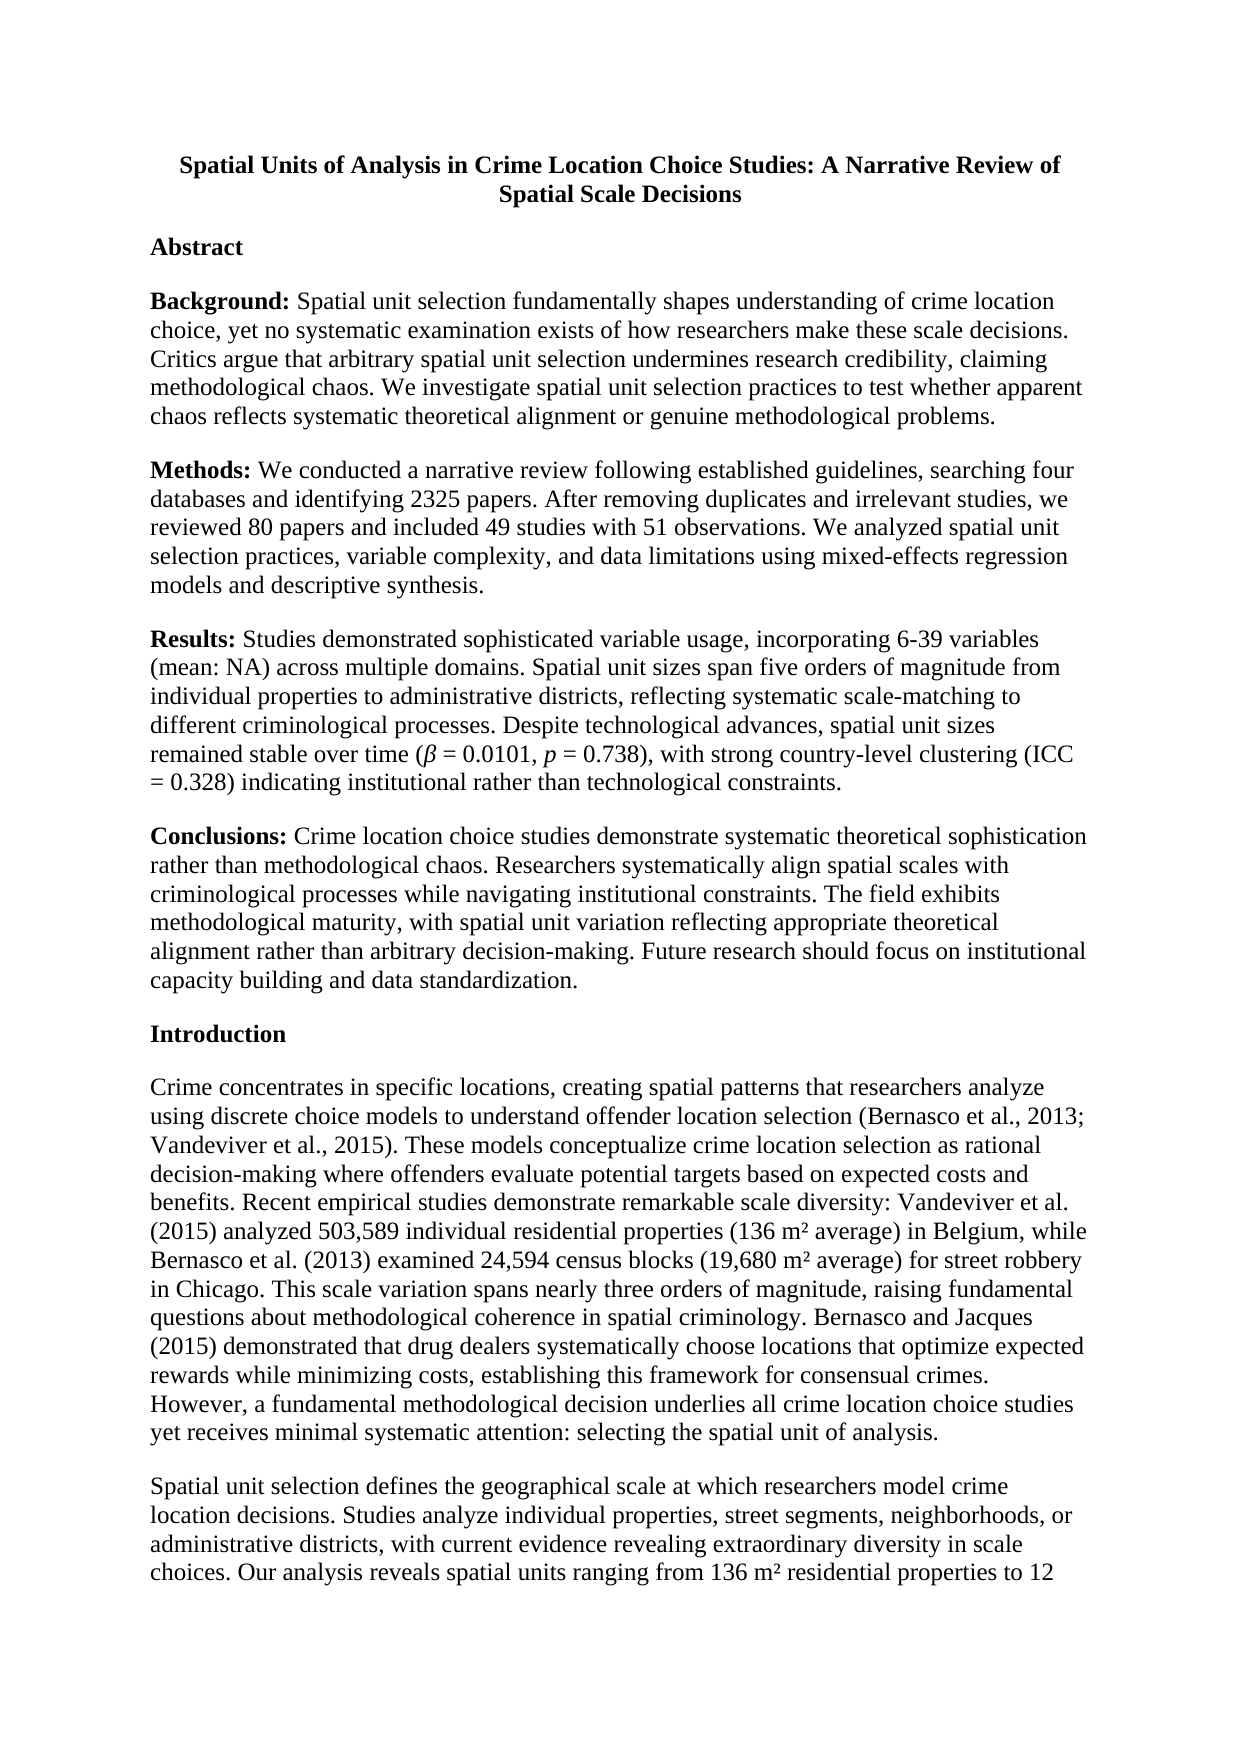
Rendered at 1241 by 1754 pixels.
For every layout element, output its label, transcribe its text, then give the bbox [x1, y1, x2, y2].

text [150, 1471, 1090, 1586]
subtitle Abstract [150, 232, 1090, 261]
text Crime concentrates in specific locations, creating spatial patterns that researchers analyze using discrete choice models to understand offender location selection (Bernasco et al., 2013; Vandeviver et al., 2015). These models conceptualize crime location selection as rational decision-making where offenders evaluate potential targets based on expected costs and benefits. Recent empirical studies demonstrate remarkable scale diversity: Vandeviver et al. (2015) analyzed 503,589 individual residential properties (136 m² average) in Belgium, while Bernasco et al. (2013) examined 24,594 census blocks (19,680 m² average) for street robbery in Chicago. This scale variation spans nearly three orders of magnitude, raising fundamental questions about methodological coherence in spatial criminology. Bernasco and Jacques (2015) demonstrated that drug dealers systematically choose locations that optimize expected rewards while minimizing costs, establishing this framework for consensual crimes. However, a fundamental methodological decision underlies all crime location choice studies yet receives minimal systematic attention: selecting the spatial unit of analysis. [150, 1072, 1090, 1446]
text Methods: We conducted a narrative review following established guidelines, searching four databases and identifying 2325 papers. After removing duplicates and irrelevant studies, we reviewed 80 papers and included 49 studies with 51 observations. We analyzed spatial unit selection practices, variable complexity, and data limitations using mixed-effects regression models and descriptive synthesis. [150, 455, 1090, 599]
text Conclusions: Crime location choice studies demonstrate systematic theoretical sophistication rather than methodological chaos. Researchers systematically align spatial scales with criminological processes while navigating institutional constraints. The field exhibits methodological maturity, with spatial unit variation reflecting appropriate theoretical alignment rather than arbitrary decision-making. Future research should focus on institutional capacity building and data standardization. [150, 821, 1090, 994]
text Results: Studies demonstrated sophisticated variable usage, incorporating 6-39 variables (mean: NA) across multiple domains. Spatial unit sizes span five orders of magnitude from individual properties to administrative districts, reflecting systematic scale-matching to different criminological processes. Despite technological advances, spatial unit sizes remained stable over time (β = 0.0101, p = 0.738), with strong country-level clustering (ICC = 0.328) indicating institutional rather than technological constraints. [150, 624, 1090, 796]
text Background: Spatial unit selection fundamentally shapes understanding of crime location choice, yet no systematic examination exists of how researchers make these scale decisions. Critics argue that arbitrary spatial unit selection undermines research credibility, claiming methodological chaos. We investigate spatial unit selection practices to test whether apparent chaos reflects systematic theoretical alignment or genuine methodological problems. [150, 286, 1090, 430]
subtitle Introduction [150, 1019, 1090, 1047]
title Spatial Units of Analysis in Crime Location Choice Studies: A Narrative Review of Spatial Scale Decisions [150, 150, 1090, 207]
